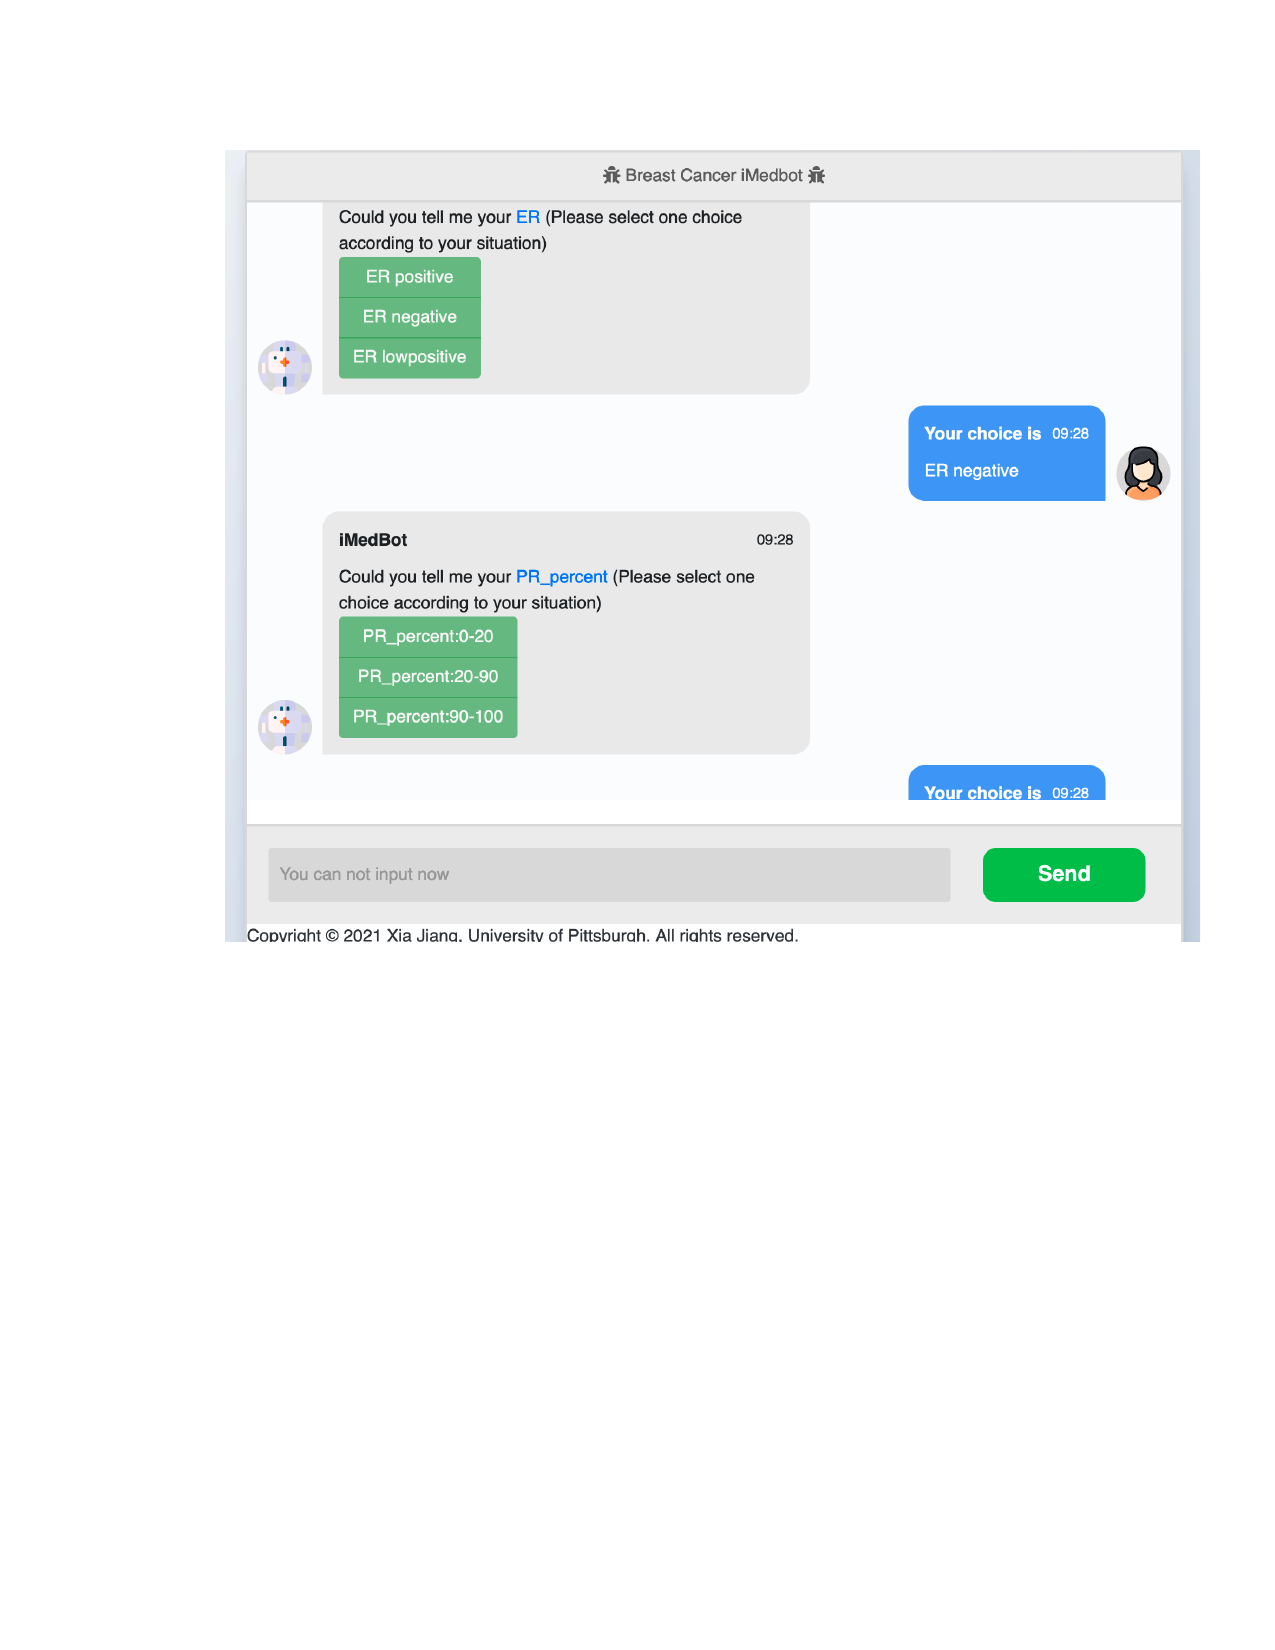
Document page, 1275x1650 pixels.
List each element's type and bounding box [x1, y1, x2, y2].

picture [225, 150, 1200, 942]
